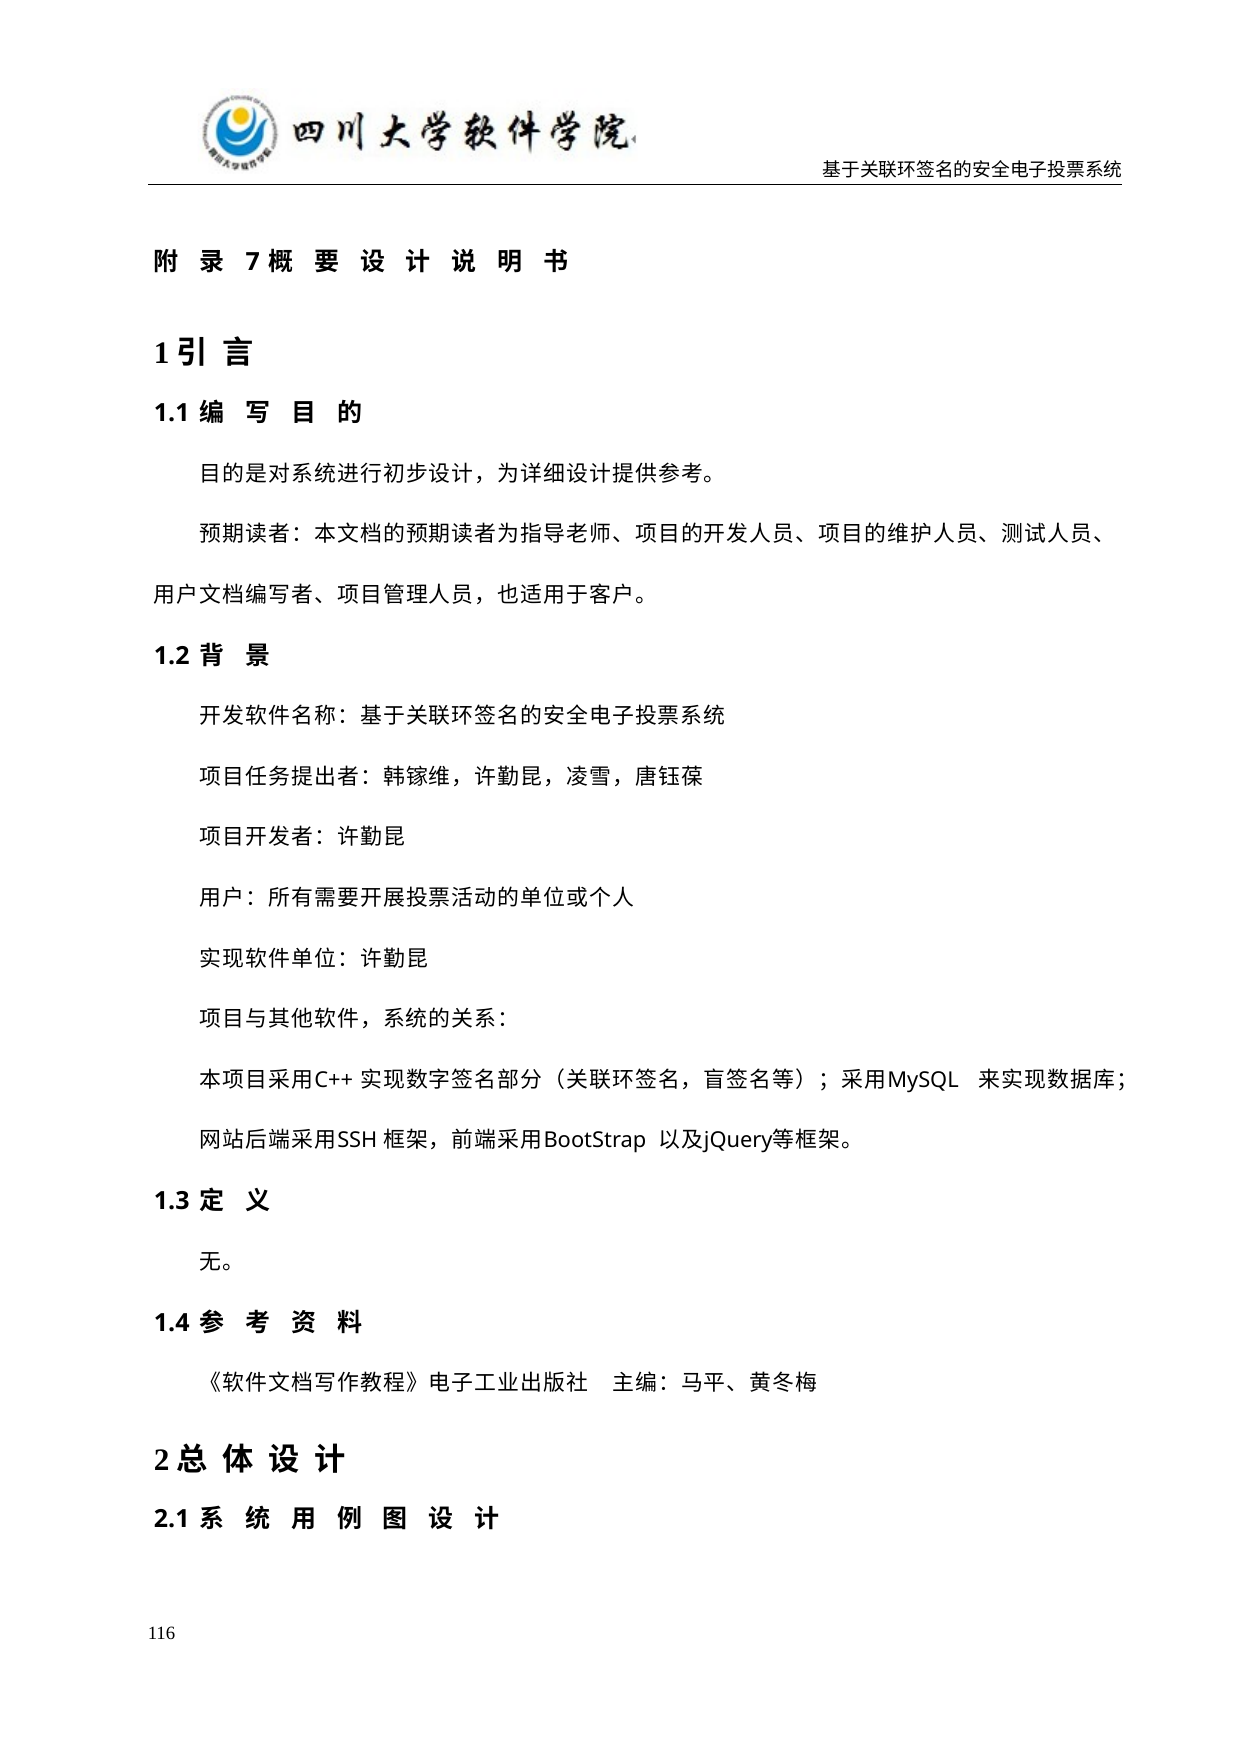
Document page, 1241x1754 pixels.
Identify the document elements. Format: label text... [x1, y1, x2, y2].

text 预期读者：本文档的预期读者为指导老师、项目的开发人员、项目的维护人员、测试人员、用户文档编写者、项目管理人员，也适用于客户。 [154, 502, 1116, 623]
text 1.1编写目的 [154, 380, 1116, 441]
text 用户：所有需要开展投票活动的单位或个人 [154, 865, 1116, 926]
subtitle 1引言 [154, 320, 1116, 380]
text 1.3定义 [154, 1168, 1116, 1229]
text 本项目采用C++实现数字签名部分（关联环签名，盲签名等）；采用MySQL来实现数据库； [154, 1047, 1116, 1108]
text 1.4参考资料 [154, 1290, 1116, 1350]
subtitle 2总体设计 [154, 1426, 1116, 1487]
text 无。 [154, 1229, 1116, 1290]
text 实现软件单位：许勤昆 [154, 926, 1116, 987]
text 网站后端采用SSH框架，前端采用BootStrap以及jQuery等框架。 [154, 1108, 1116, 1168]
text 项目与其他软件，系统的关系： [154, 987, 1116, 1047]
text 《软件文档写作教程》电子工业出版社 主编：马平、黄冬梅 [154, 1350, 1116, 1411]
text 2.1系统用例图设计 [154, 1487, 1116, 1547]
text 目的是对系统进行初步设计，为详细设计提供参考。 [154, 441, 1116, 502]
text 项目任务提出者：韩镓维，许勤昆，凌雪，唐钰葆 [154, 744, 1116, 805]
text 项目开发者：许勤昆 [154, 805, 1116, 865]
subtitle 附录7 概要设计说明书 [154, 229, 1116, 289]
picture [197, 88, 639, 177]
text 1.2背景 [154, 623, 1116, 683]
text 开发软件名称：基于关联环签名的安全电子投票系统 [154, 683, 1116, 744]
